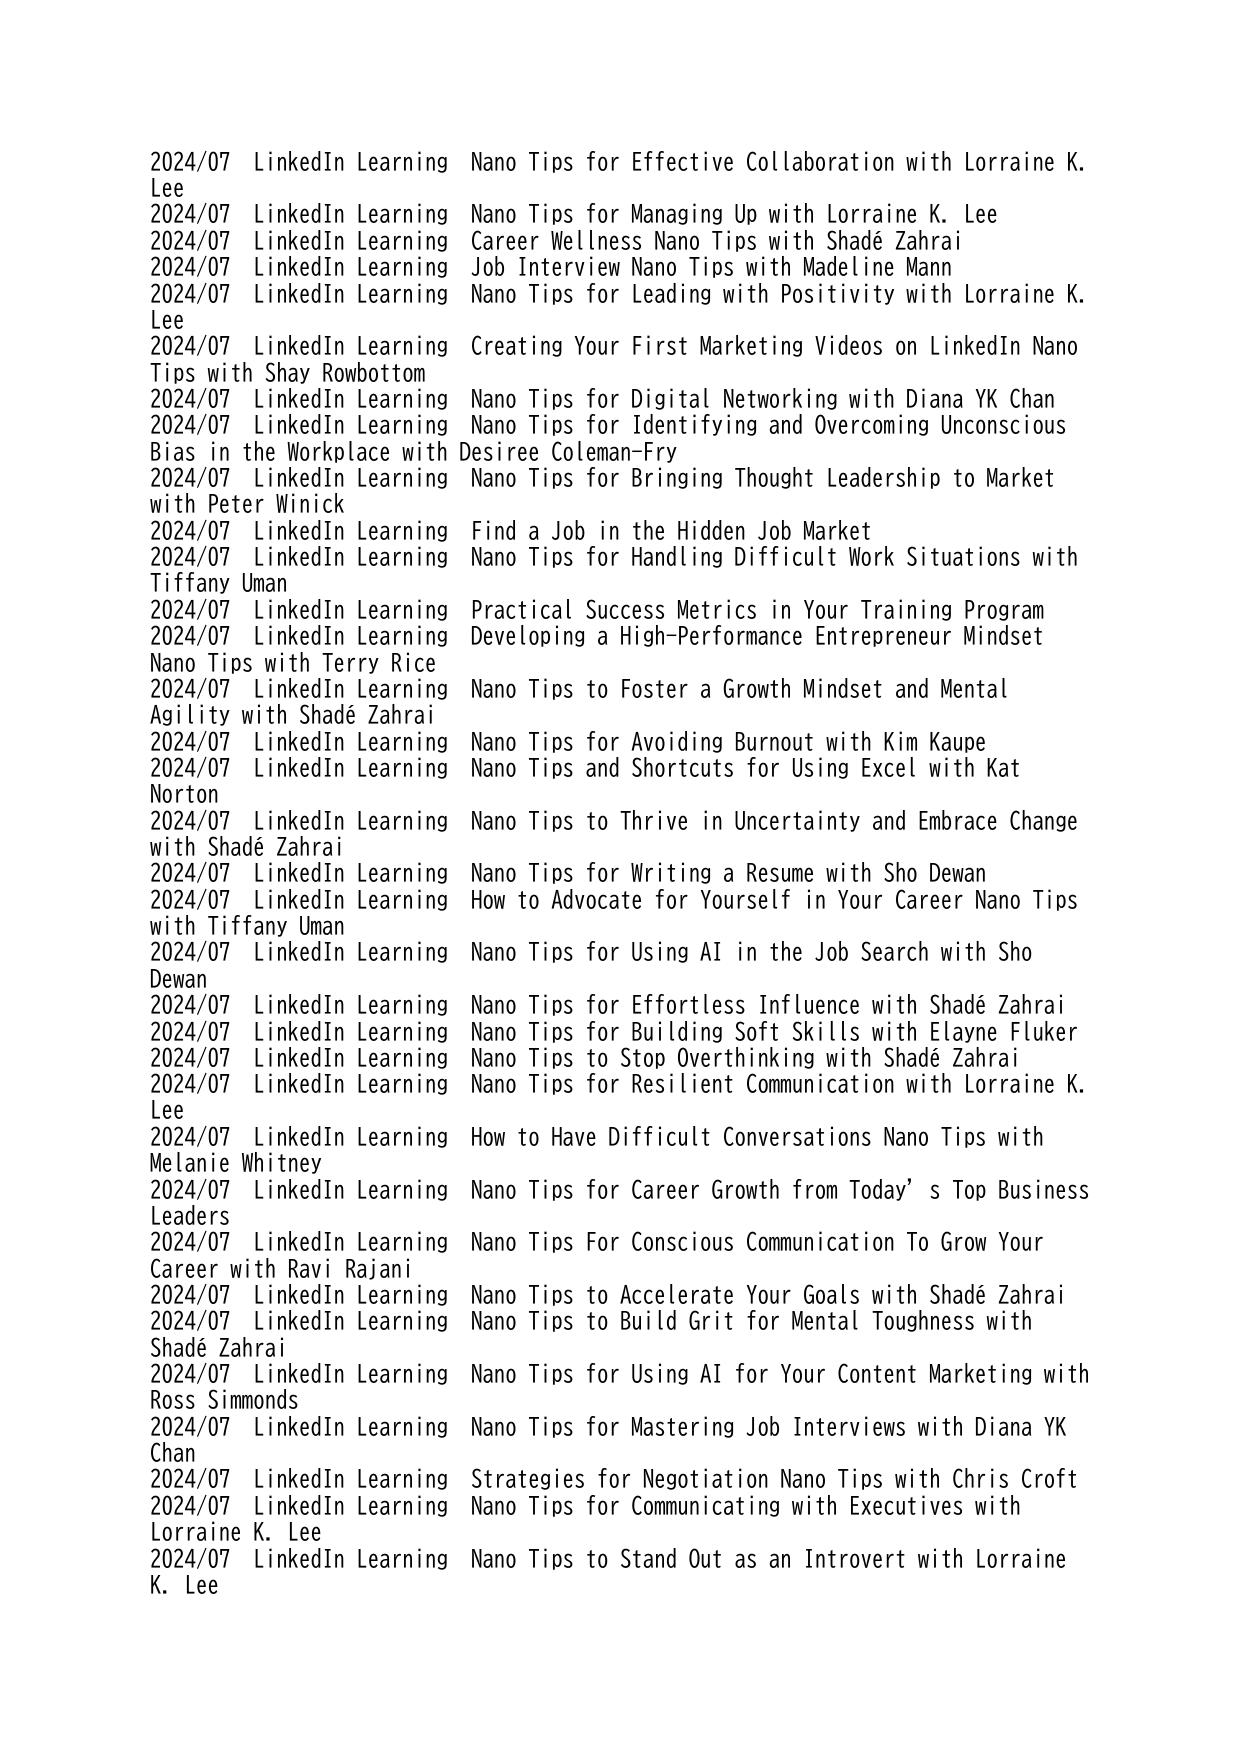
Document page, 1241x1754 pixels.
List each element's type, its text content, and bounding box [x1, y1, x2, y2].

text 2024/07 LinkedIn Learning Nano Tips for Communicating with Executives with Lorraine K. Lee [150, 1494, 1090, 1543]
text 2024/07 LinkedIn Learning Nano Tips for Handling Difficult Work Situations with Tiffany Uman [150, 545, 1090, 594]
text 2024/07 LinkedIn Learning How to Advocate for Yourself in Your Career Nano Tips with Tiffany Uman [150, 888, 1090, 937]
text 2024/07 LinkedIn Learning Job Interview Nano Tips with Madeline Mann [150, 255, 1090, 278]
text 2024/07 LinkedIn Learning Nano Tips to Accelerate Your Goals with Shadé Zahrai [150, 1283, 1090, 1306]
text 2024/07 LinkedIn Learning Nano Tips for Leading with Positivity with Lorraine K. Lee [150, 282, 1090, 331]
text 2024/07 LinkedIn Learning Developing a High-Performance Entrepreneur Mindset Nano Tips with Terry Rice [150, 624, 1090, 674]
text 2024/07 LinkedIn Learning Career Wellness Nano Tips with Shadé Zahrai [150, 229, 1090, 252]
text 2024/07 LinkedIn Learning Nano Tips for Avoiding Burnout with Kim Kaupe [150, 730, 1090, 753]
text 2024/07 LinkedIn Learning Nano Tips to Thrive in Uncertainty and Embrace Change with Shadé Zahrai [150, 809, 1090, 858]
text 2024/07 LinkedIn Learning Nano Tips to Stand Out as an Introvert with Lorraine K. Lee [150, 1547, 1090, 1596]
text 2024/07 LinkedIn Learning Creating Your First Marketing Videos on LinkedIn Nano Tips with Shay Rowbottom [150, 334, 1090, 384]
text 2024/07 LinkedIn Learning Nano Tips for Managing Up with Lorraine K. Lee [150, 203, 1090, 226]
text 2024/07 LinkedIn Learning Nano Tips for Effortless Influence with Shadé Zahrai [150, 993, 1090, 1016]
text 2024/07 LinkedIn Learning Nano Tips to Build Grit for Mental Toughness with Shadé Zahrai [150, 1309, 1090, 1359]
text 2024/07 LinkedIn Learning How to Have Difficult Conversations Nano Tips with Melanie Whitney [150, 1125, 1090, 1174]
text 2024/07 LinkedIn Learning Nano Tips to Foster a Growth Mindset and Mental Agility with Shadé Zahrai [150, 677, 1090, 726]
text 2024/07 LinkedIn Learning Nano Tips for Effective Collaboration with Lorraine K. Lee [150, 150, 1090, 199]
text 2024/07 LinkedIn Learning Nano Tips and Shortcuts for Using Excel with Kat Norton [150, 756, 1090, 805]
text 2024/07 LinkedIn Learning Strategies for Negotiation Nano Tips with Chris Croft [150, 1468, 1090, 1491]
text 2024/07 LinkedIn Learning Nano Tips for Digital Networking with Diana YK Chan [150, 387, 1090, 410]
text 2024/07 LinkedIn Learning Practical Success Metrics in Your Training Program [150, 598, 1090, 621]
text 2024/07 LinkedIn Learning Nano Tips for Using AI in the Job Search with Sho Dewan [150, 941, 1090, 990]
text 2024/07 LinkedIn Learning Nano Tips For Conscious Communication To Grow Your Career with Ravi Rajani [150, 1231, 1090, 1280]
text 2024/07 LinkedIn Learning Nano Tips for Mastering Job Interviews with Diana YK Chan [150, 1415, 1090, 1464]
text 2024/07 LinkedIn Learning Nano Tips to Stop Overthinking with Shadé Zahrai [150, 1046, 1090, 1069]
text 2024/07 LinkedIn Learning Nano Tips for Resilient Communication with Lorraine K. Lee [150, 1072, 1090, 1122]
text 2024/07 LinkedIn Learning Nano Tips for Bringing Thought Leadership to Market with Peter Winick [150, 466, 1090, 516]
text 2024/07 LinkedIn Learning Nano Tips for Building Soft Skills with Elayne Fluker [150, 1020, 1090, 1043]
text 2024/07 LinkedIn Learning Find a Job in the Hidden Job Market [150, 519, 1090, 542]
text 2024/07 LinkedIn Learning Nano Tips for Using AI for Your Content Marketing with Ross Simmonds [150, 1362, 1090, 1412]
text 2024/07 LinkedIn Learning Nano Tips for Writing a Resume with Sho Dewan [150, 862, 1090, 884]
text 2024/07 LinkedIn Learning Nano Tips for Career Growth from Today’s Top Business Leaders [150, 1178, 1090, 1227]
text 2024/07 LinkedIn Learning Nano Tips for Identifying and Overcoming Unconscious Bias in the Workplace with Desiree Coleman-Fry [150, 413, 1090, 463]
